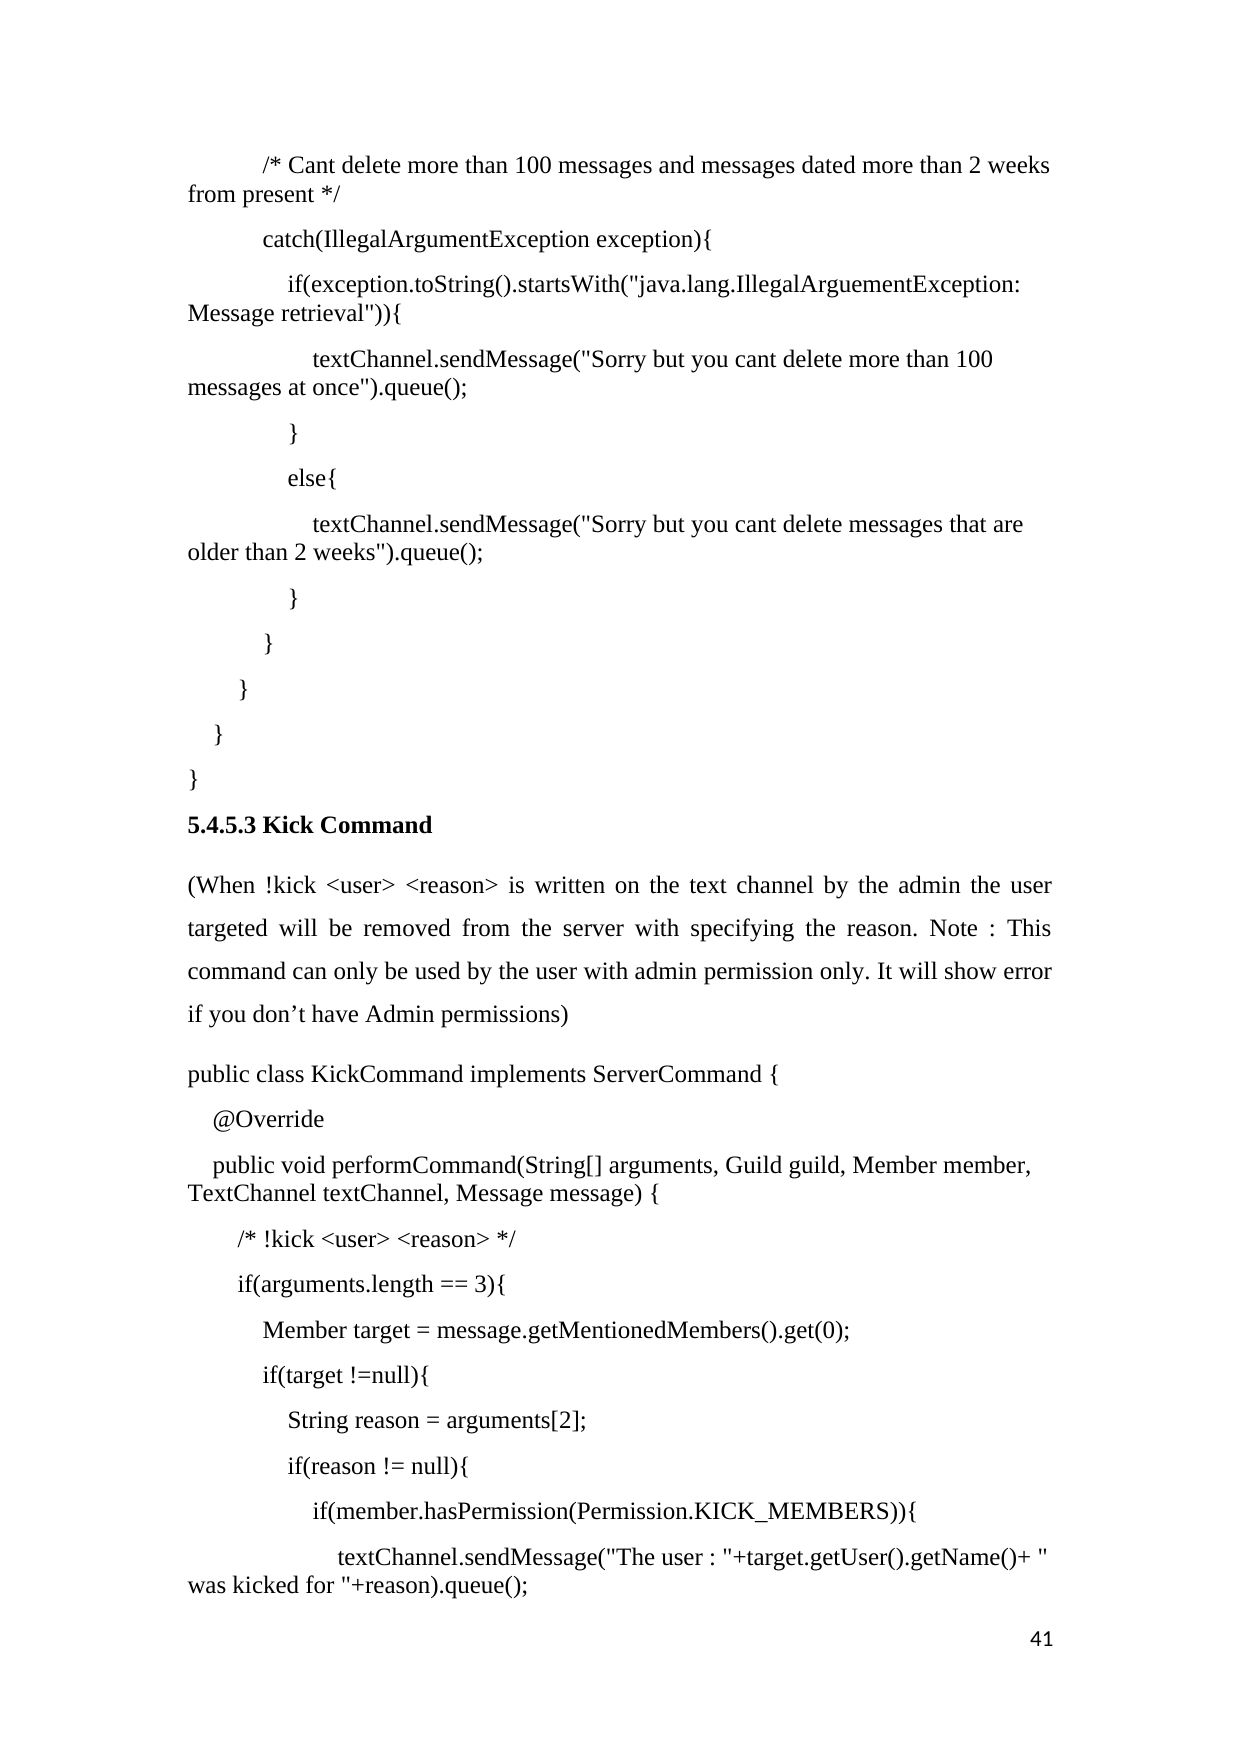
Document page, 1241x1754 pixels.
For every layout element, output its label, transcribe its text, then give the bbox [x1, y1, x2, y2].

text (When !kick <user> <reason> is written on the text channel by the admin the user targeted will be removed from the server with specifying the reason. Note : This command can only be used by the user with admin permission only. It will show error if you don’t have Admin permissions) [187, 870, 1053, 1028]
text Member target = message.getMentionedMembers().get(0); [187, 1315, 1053, 1343]
text } [187, 719, 1053, 748]
text textChannel.sendMessage("Sorry but you cant delete more than 100 messages at once").queue(); [187, 344, 1053, 401]
text if(target !=null){ [187, 1360, 1053, 1389]
text } [187, 764, 1053, 793]
text catch(IllegalArgumentException exception){ [187, 224, 1053, 253]
text textChannel.sendMessage("Sorry but you cant delete messages that are older than 2 weeks").queue(); [187, 509, 1053, 566]
text } [187, 583, 1053, 612]
text String reason = arguments[2]; [187, 1406, 1053, 1434]
text else{ [187, 463, 1053, 492]
text } [187, 418, 1053, 447]
text if(member.hasPermission(Permission.KICK_MEMBERS)){ [187, 1496, 1053, 1525]
text if(arguments.length == 3){ [187, 1269, 1053, 1298]
text } [187, 674, 1053, 702]
text if(exception.toString().startsWith("java.lang.IllegalArguementException: Message retrieval")){ [187, 269, 1053, 327]
text @Override [187, 1104, 1053, 1133]
text /* !kick <user> <reason> */ [187, 1224, 1053, 1253]
text public void performCommand(String[] arguments, Guild guild, Member member, TextChannel textChannel, Message message) { [187, 1150, 1053, 1207]
text textChannel.sendMessage("The user : "+target.getUser().getName()+ " was kicked for "+reason).queue(); [187, 1542, 1053, 1599]
text 5.4.5.3 Kick Command [187, 810, 1053, 839]
text if(reason != null){ [187, 1451, 1053, 1480]
text /* Cant delete more than 100 messages and messages dated more than 2 weeks from present */ [187, 150, 1053, 207]
text } [187, 628, 1053, 657]
text public class KickCommand implements ServerCommand { [187, 1059, 1053, 1088]
